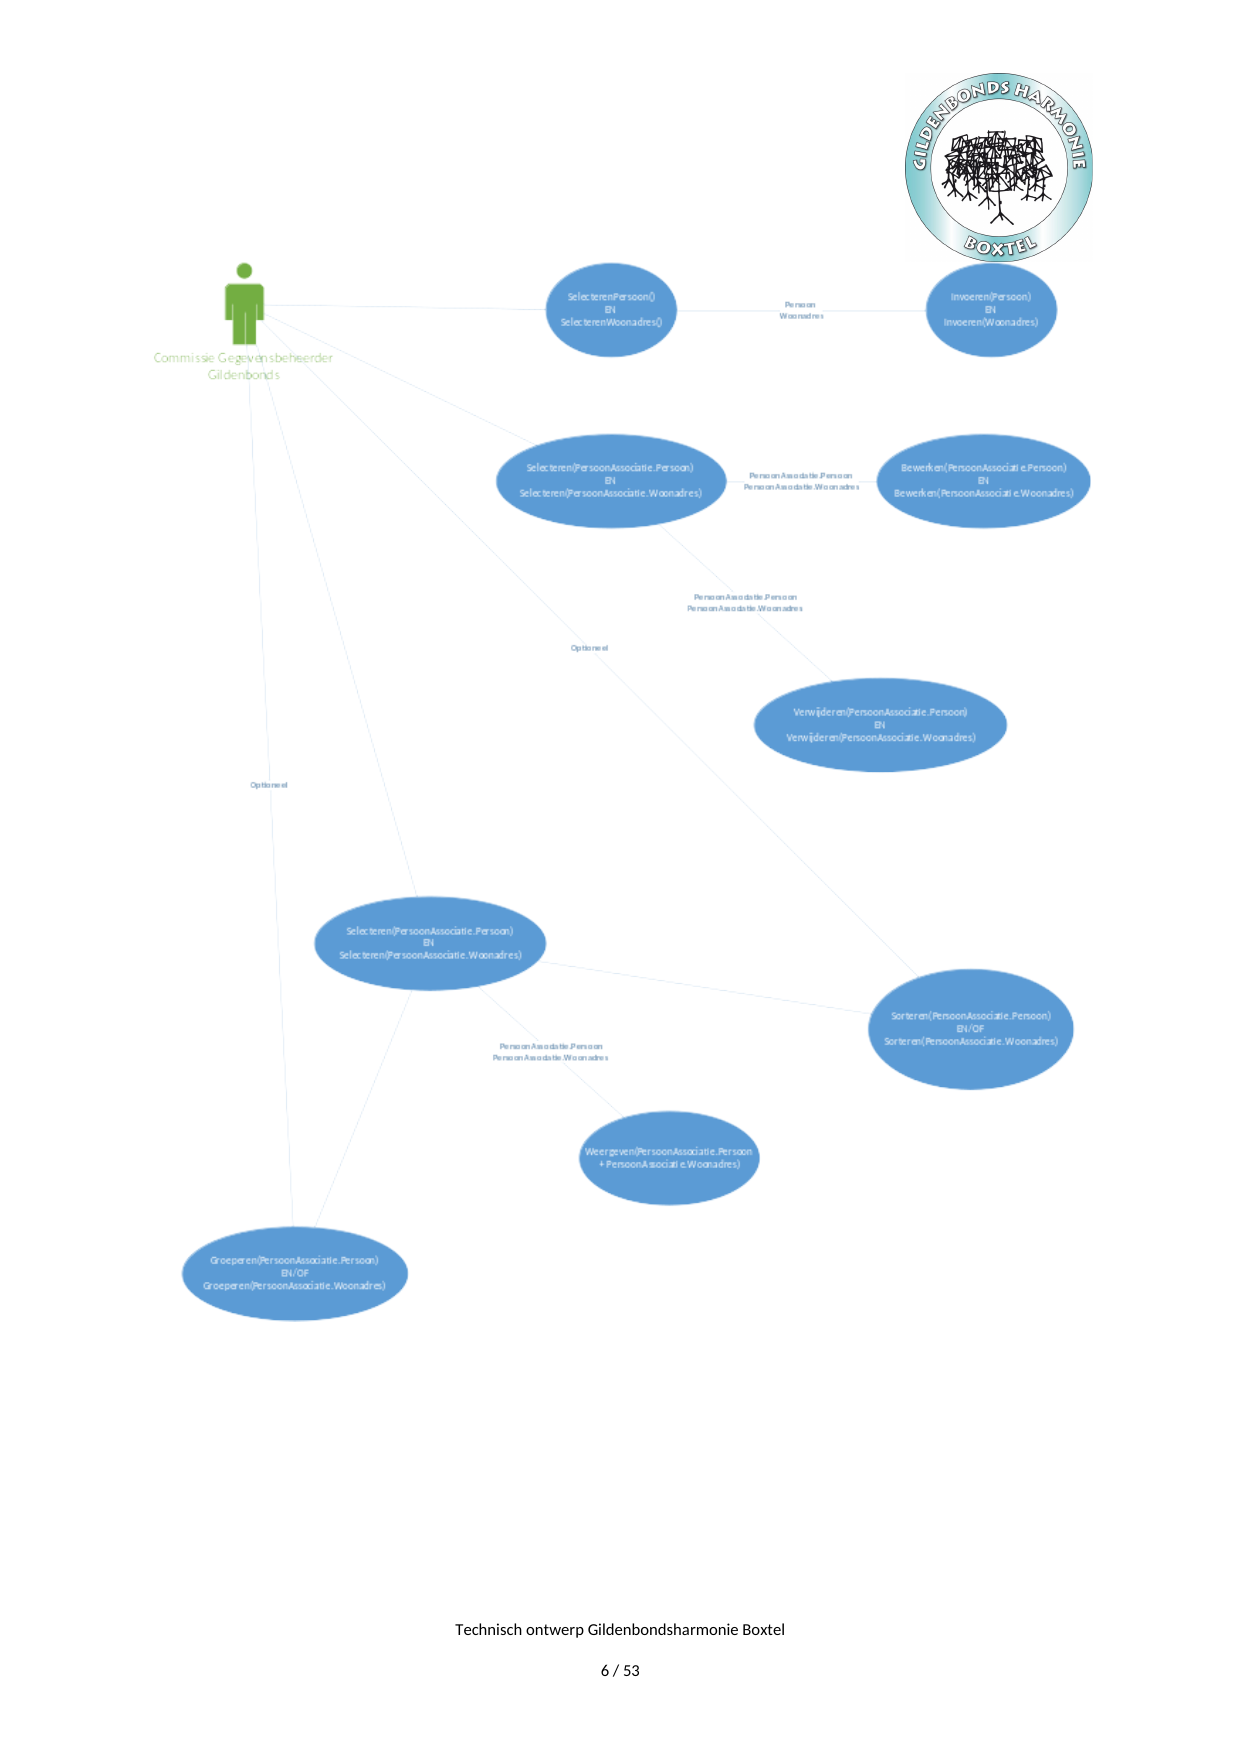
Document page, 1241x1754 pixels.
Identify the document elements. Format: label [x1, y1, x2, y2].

picture [905, 73, 1093, 262]
